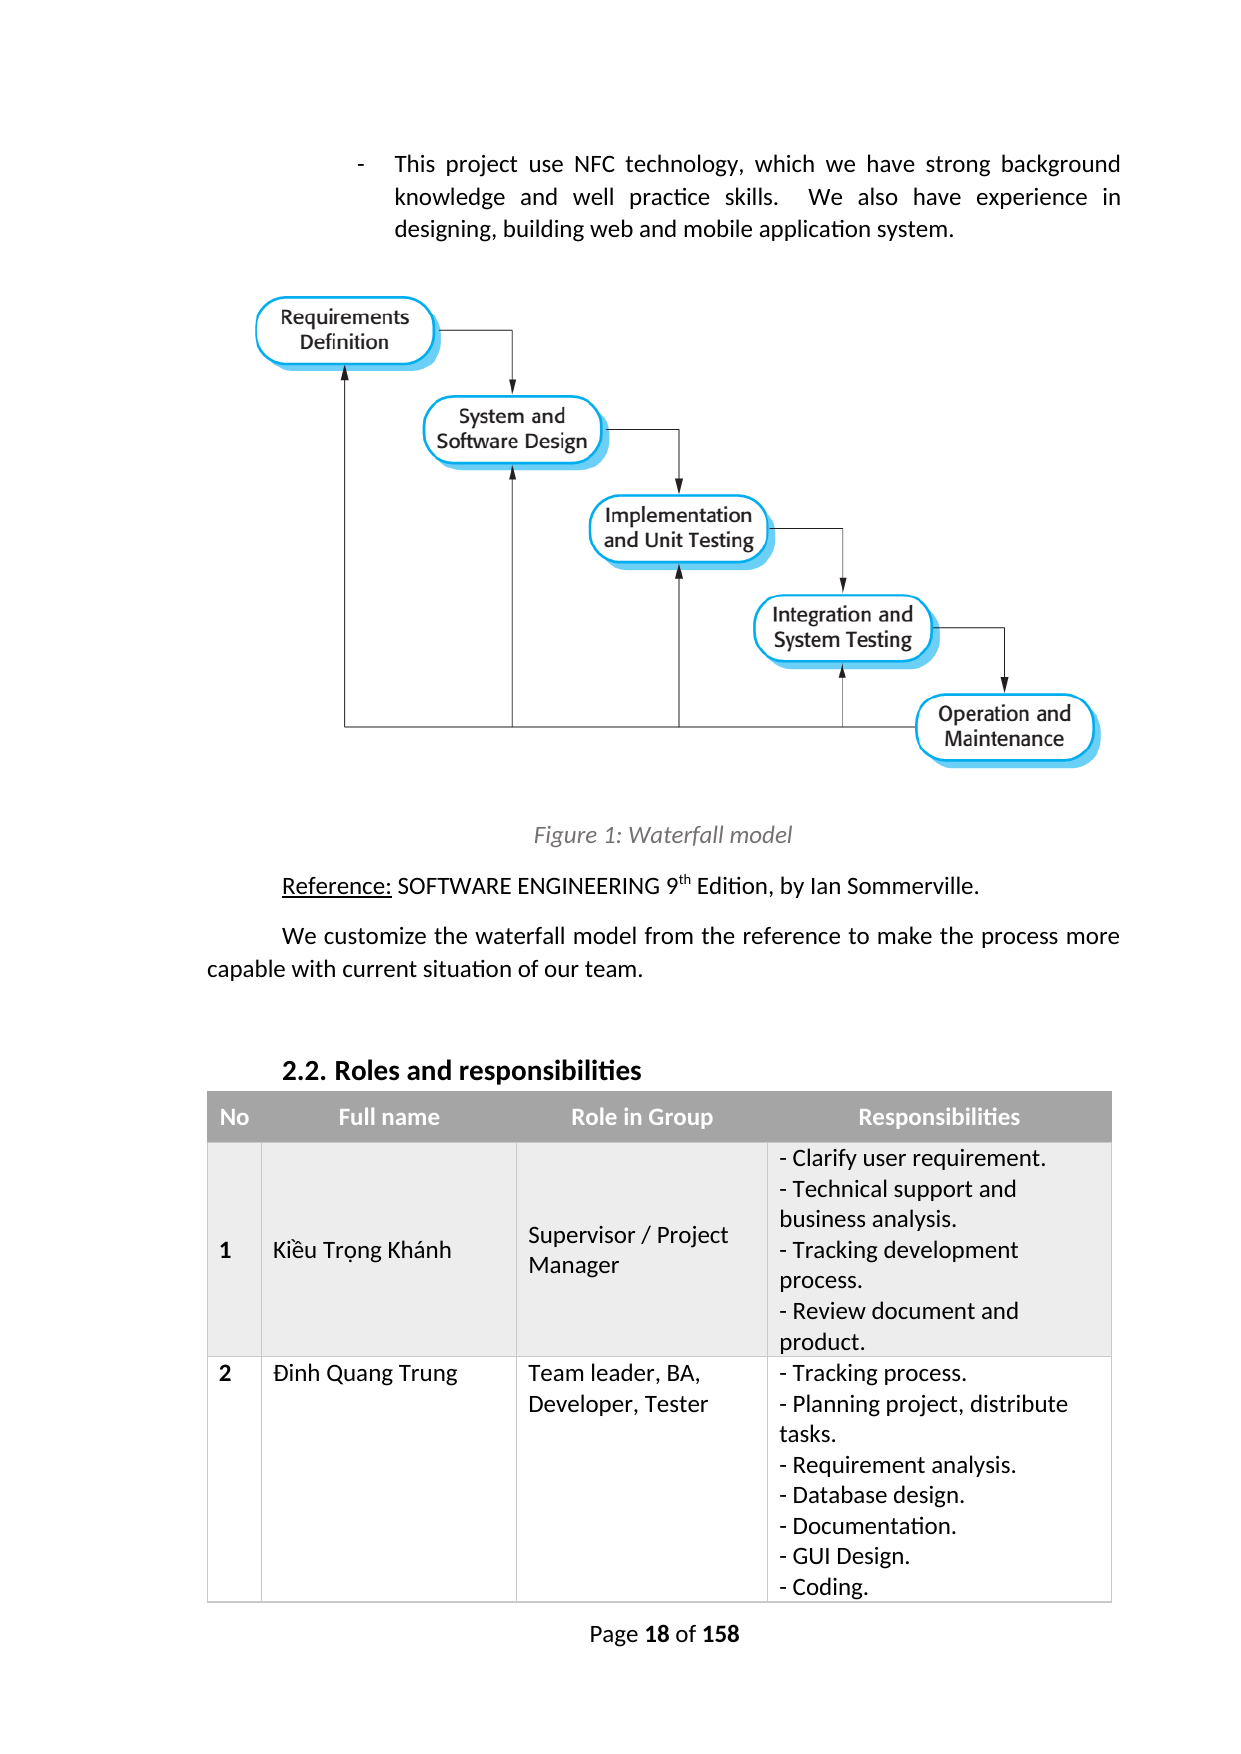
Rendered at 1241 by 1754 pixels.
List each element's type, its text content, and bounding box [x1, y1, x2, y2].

text We customize the waterfall model from the reference to make the process more capable with current situation of our team. [207, 920, 1122, 983]
list This project use NFC technology, which we have strong background knowledge and well practice skills. We also have experience in designing, building web and mobile application system. [357, 148, 1122, 244]
table_header Role in Group [517, 1092, 767, 1142]
table_cell Đinh Quang Trung [262, 1357, 516, 1601]
text Reference: SOFTWARE ENGINEERING 9th Edition, by Ian Sommerville. [207, 871, 1122, 901]
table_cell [768, 1357, 1111, 1601]
table_cell 2 [208, 1357, 261, 1601]
picture [206, 263, 1123, 801]
table_cell - Clarify user requirement. - Technical support and business analysis. - Tracking development process. - Review document and product. [768, 1143, 1111, 1356]
table_cell 1 [208, 1143, 261, 1356]
table_cell Supervisor / Project Manager [517, 1143, 767, 1356]
subtitle Roles and responsibilities [282, 1052, 1122, 1088]
table_header No [208, 1092, 261, 1142]
table_cell Kiều Trọng Khánh [262, 1143, 516, 1356]
table_header Responsibilities [768, 1092, 1111, 1142]
table_header Full name [262, 1092, 516, 1142]
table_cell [517, 1357, 767, 1601]
